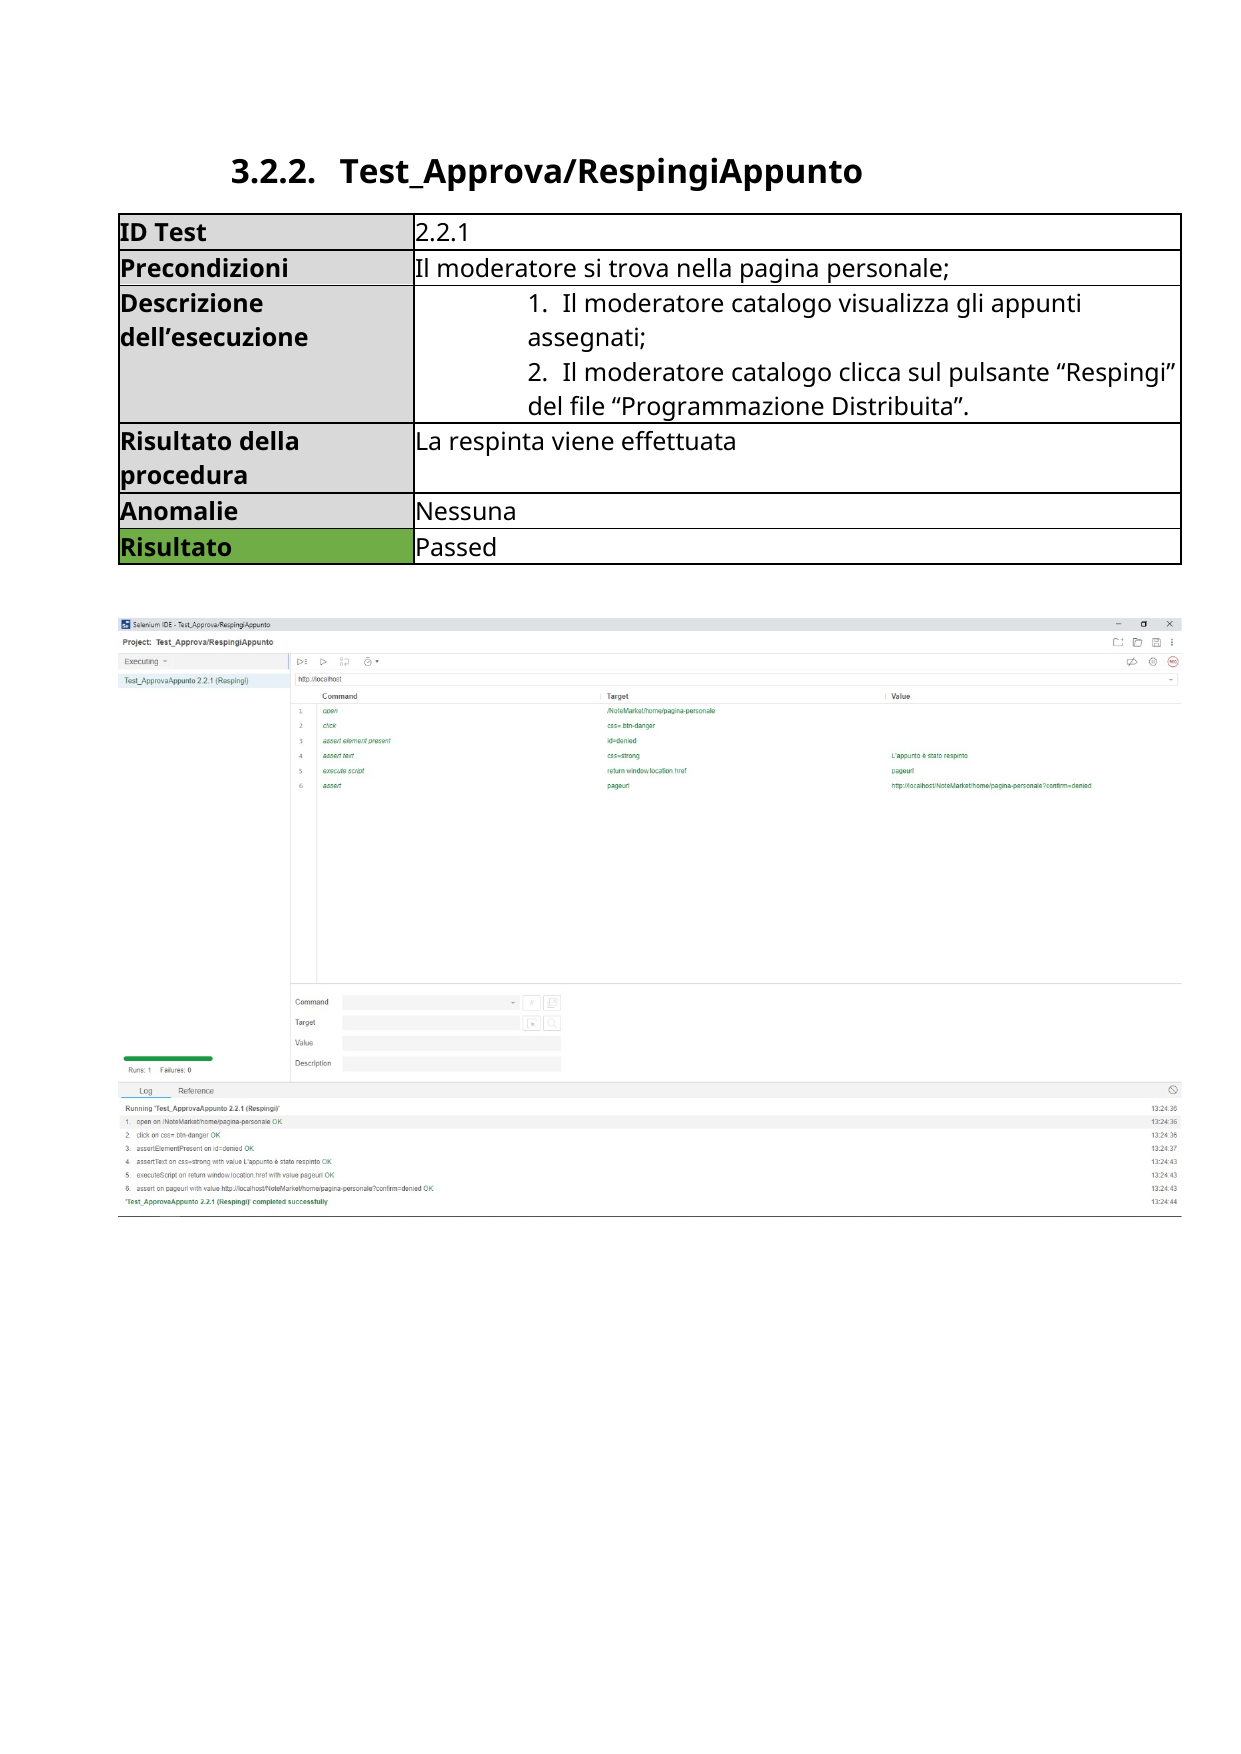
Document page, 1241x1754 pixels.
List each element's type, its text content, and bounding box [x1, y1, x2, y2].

picture [118, 618, 1182, 1217]
table_cell Il moderatore si trova nella pagina personale; [415, 251, 1180, 284]
table_cell Il moderatore catalogo visualizza gli appunti assegnati; Il moderatore catalogo clicca sul pulsante “Respingi” del file “Programmazione Distribuita”. [415, 286, 1180, 422]
table_header ID Test [120, 215, 413, 249]
table_cell Nessuna [415, 494, 1180, 528]
table_cell Precondizioni [120, 251, 413, 284]
table_cell Descrizione dell’esecuzione [120, 286, 413, 422]
table_cell Risultato [120, 529, 413, 563]
table_cell Risultato della procedura [120, 424, 413, 492]
list Test_Approva/RespingiAppunto [231, 148, 1122, 193]
table_cell Passed [415, 529, 1180, 563]
table_cell La respinta viene effettuata [415, 424, 1180, 492]
table_cell Anomalie [120, 494, 413, 528]
table_header 2.2.1 [415, 215, 1180, 249]
